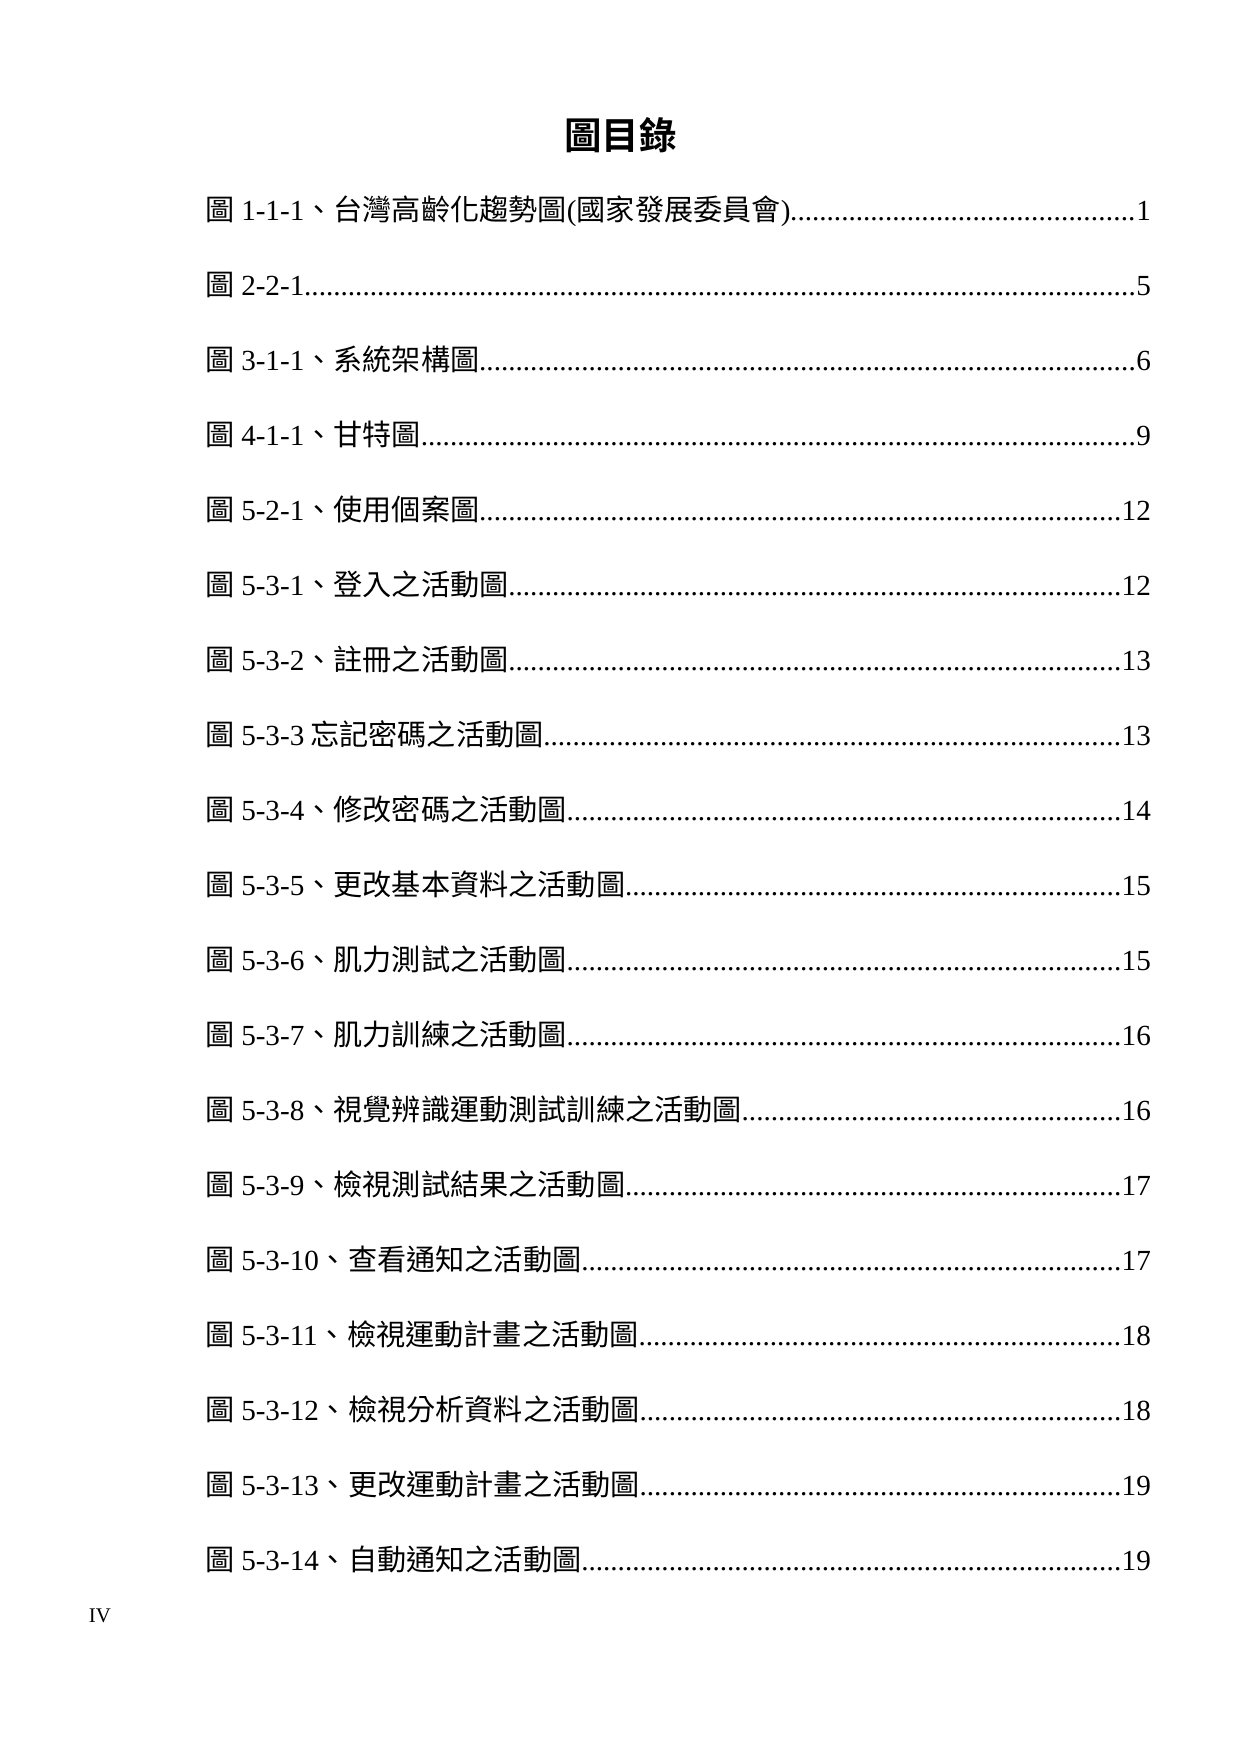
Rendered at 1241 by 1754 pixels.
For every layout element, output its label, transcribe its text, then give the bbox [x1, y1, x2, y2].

text 圖 5-3-6、肌力測試之活動圖 15 [205, 921, 1152, 996]
text 圖 1-1-1、台灣高齡化趨勢圖(國家發展委員會) 1 [205, 171, 1152, 246]
text 圖 5-3-5、更改基本資料之活動圖 15 [205, 846, 1152, 921]
text 圖 5-2-1、使用個案圖 12 [205, 471, 1152, 546]
text 圖 5-3-1、登入之活動圖 12 [205, 546, 1152, 621]
text 圖 5-3-13、更改運動計畫之活動圖 19 [205, 1446, 1152, 1521]
text 圖 5-3-14、自動通知之活動圖 19 [205, 1521, 1152, 1596]
text 圖 5-3-7、肌力訓練之活動圖 16 [205, 996, 1152, 1071]
text 圖 5-3-8、視覺辨識運動測試訓練之活動圖 16 [205, 1071, 1152, 1146]
text 圖 2-2-1 5 [205, 246, 1152, 321]
text 圖 5-3-2、註冊之活動圖 13 [205, 621, 1152, 696]
text 圖 5-3-9、檢視測試結果之活動圖 17 [205, 1146, 1152, 1221]
text 圖 5-3-10、查看通知之活動圖 17 [205, 1221, 1152, 1296]
text 圖目錄 [89, 96, 1152, 171]
text 圖 4-1-1、甘特圖 9 [205, 396, 1152, 471]
text 圖 3-1-1、系統架構圖 6 [205, 321, 1152, 396]
text 圖 5-3-12、檢視分析資料之活動圖 18 [205, 1371, 1152, 1446]
text 圖 5-3-3忘記密碼之活動圖 13 [205, 696, 1152, 771]
text 圖 5-3-11、檢視運動計畫之活動圖 18 [205, 1296, 1152, 1371]
text 圖 5-3-4、修改密碼之活動圖 14 [205, 771, 1152, 846]
